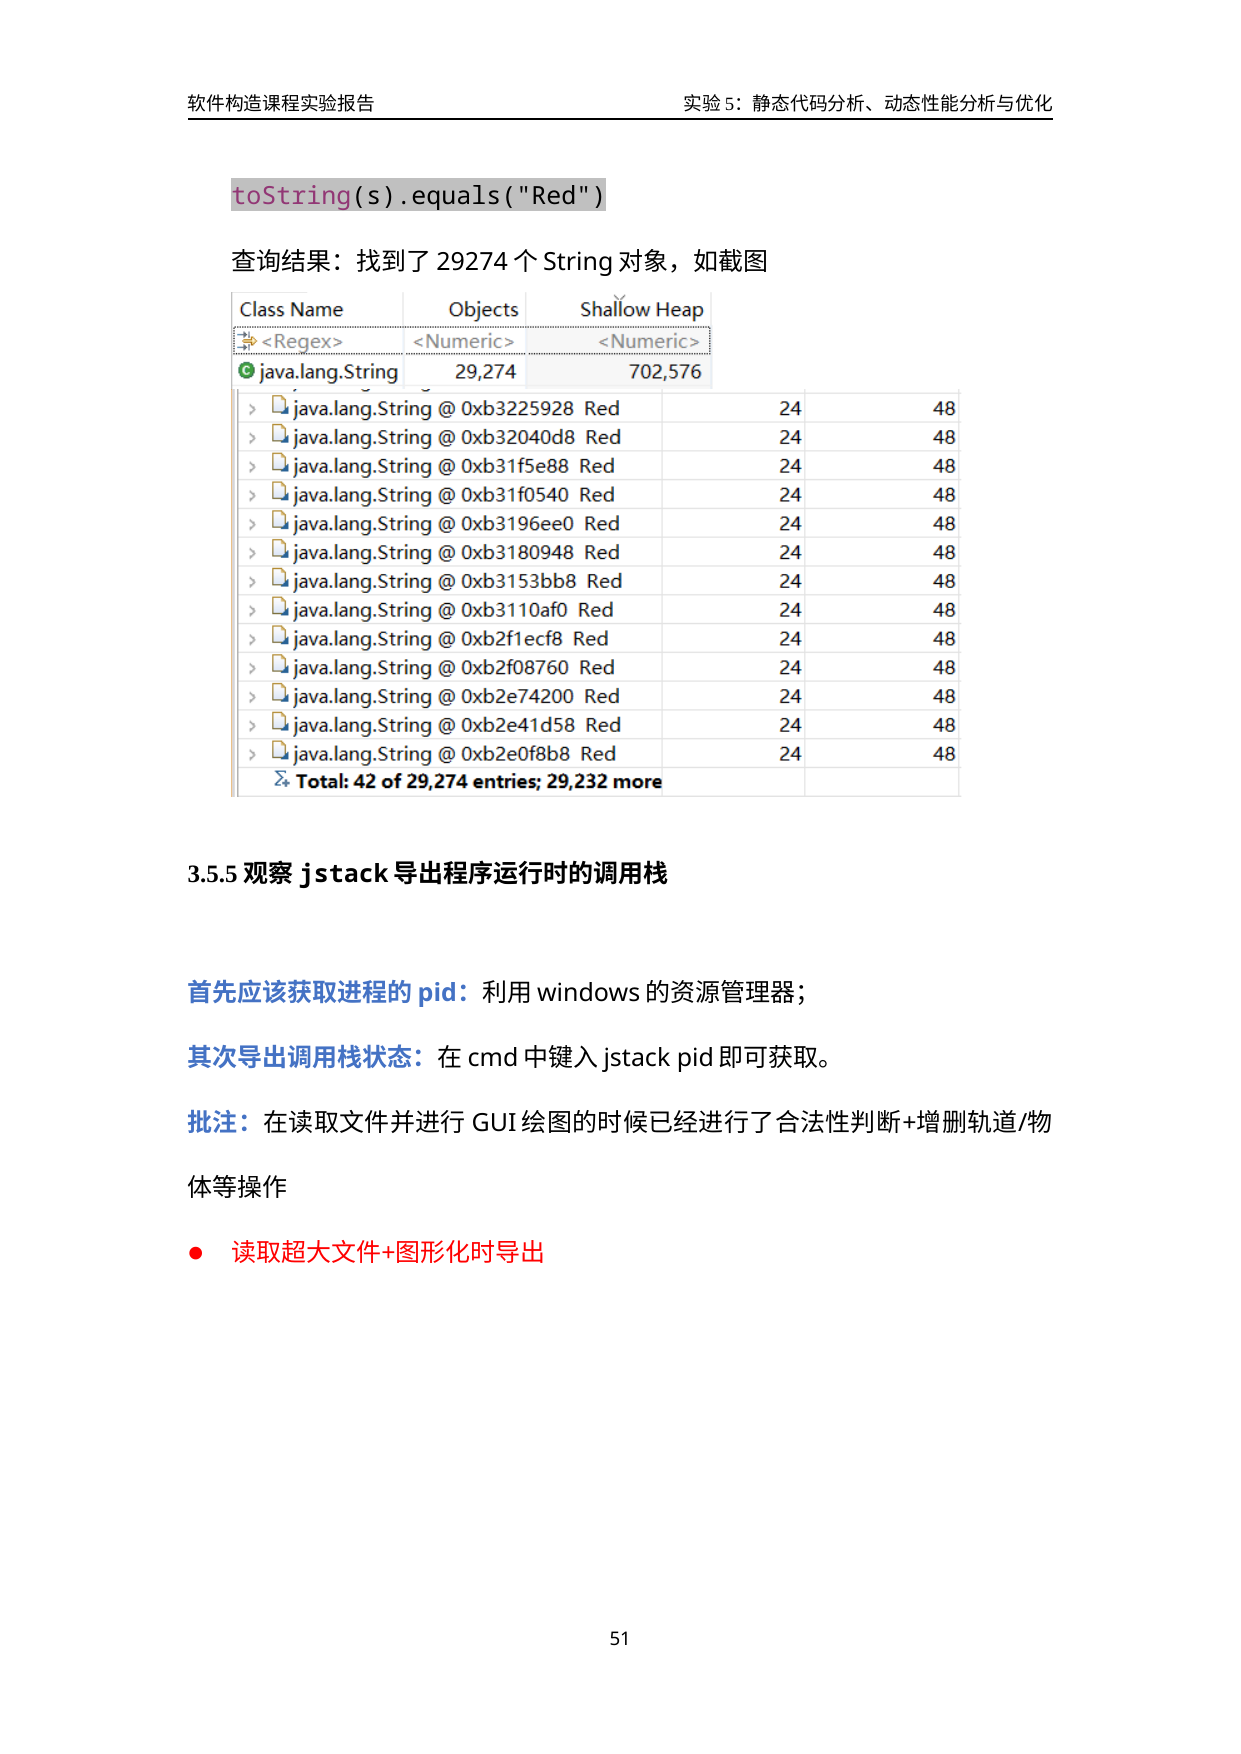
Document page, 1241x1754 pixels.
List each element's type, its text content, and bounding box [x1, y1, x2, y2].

text 首先应该获取进程的pid：利用windows的资源管理器； [187, 958, 1053, 1023]
text 其次导出调用栈状态：在cmd中键入jstack pid即可获取。 [187, 1023, 1053, 1088]
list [231, 162, 1053, 227]
list 查询结果：找到了29274个String对象，如截图 [231, 227, 1053, 292]
subtitle 观察jstack导出程序运行时的调用栈 [187, 839, 1053, 904]
list 读取超大文件+图形化时导出 [187, 1218, 1053, 1283]
picture [231, 292, 962, 797]
text 批注：在读取文件并进行GUI绘图的时候已经进行了合法性判断+增删轨道/物体等操作 [187, 1088, 1053, 1218]
